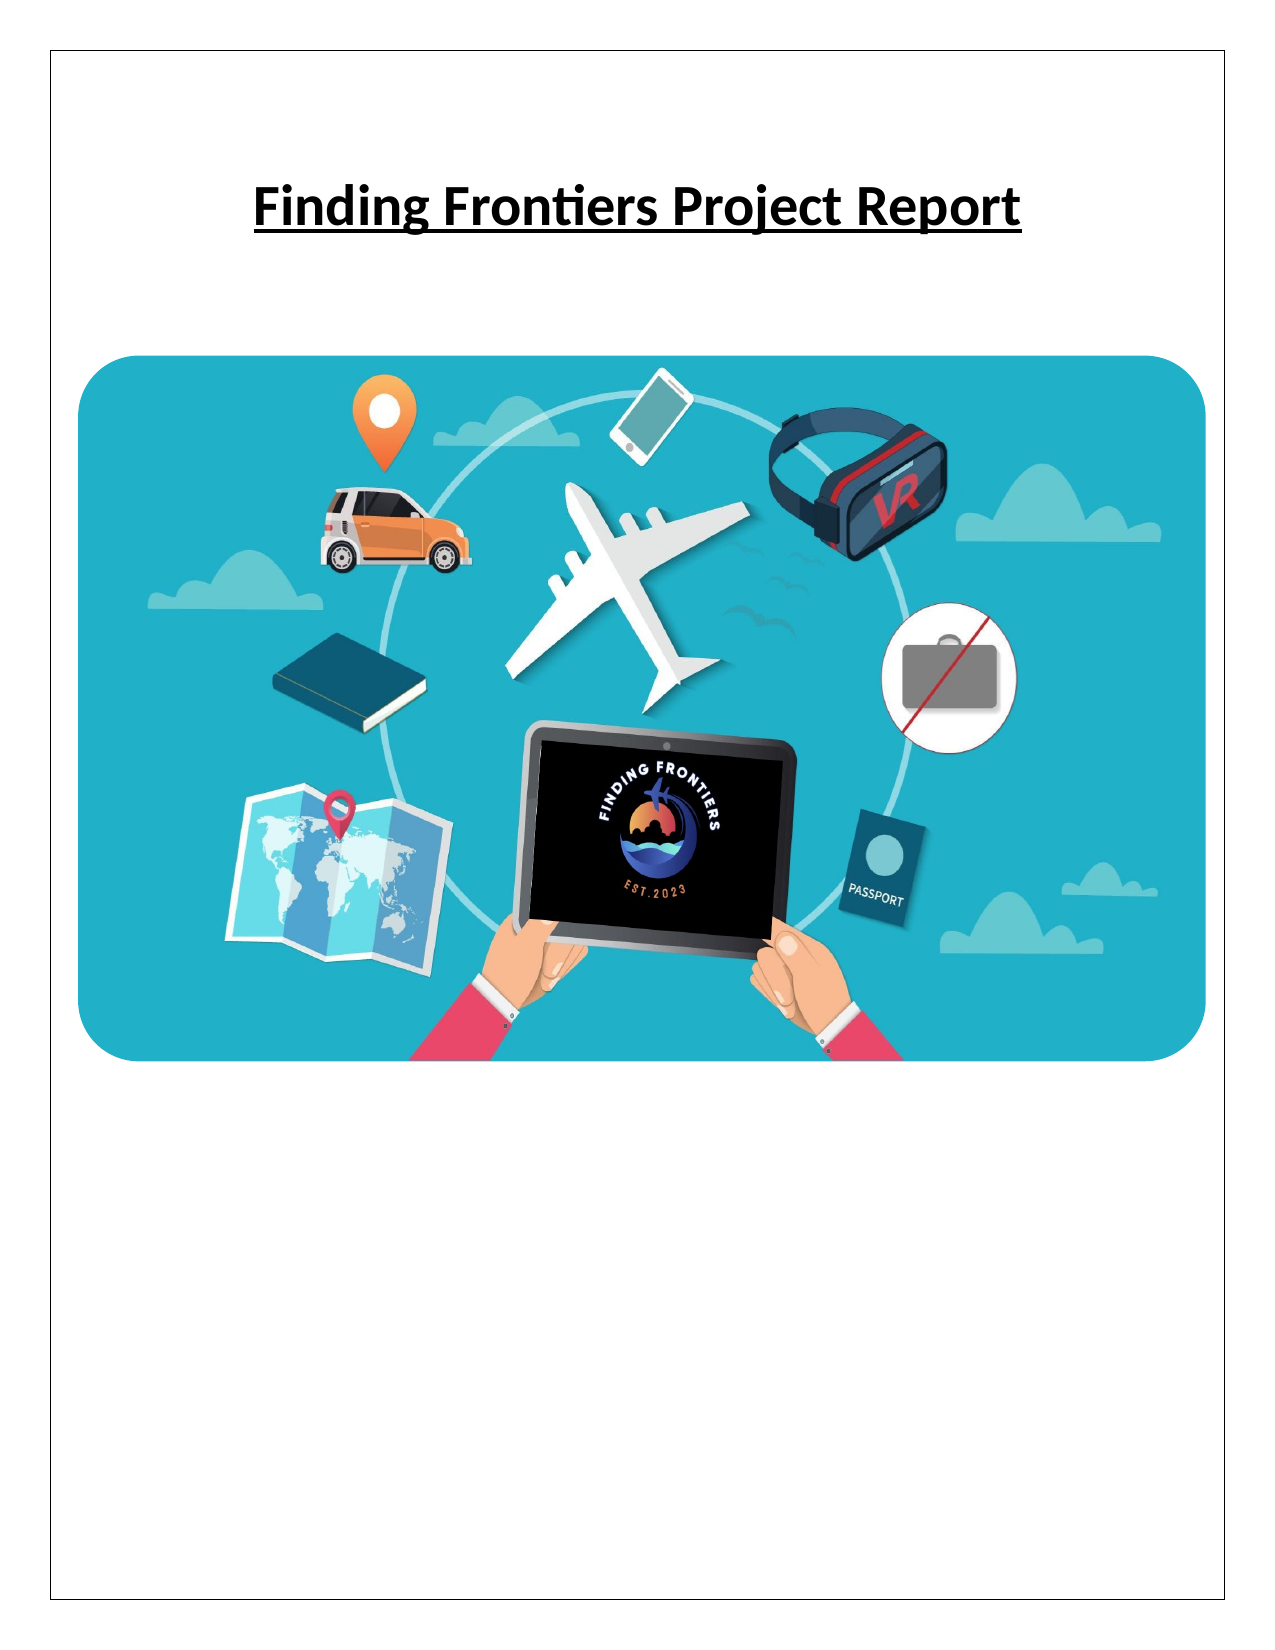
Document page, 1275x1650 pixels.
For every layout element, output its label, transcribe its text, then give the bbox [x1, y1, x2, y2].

text Finding Frontiers Project Report [75, 168, 1200, 240]
picture [78, 355, 1206, 1062]
